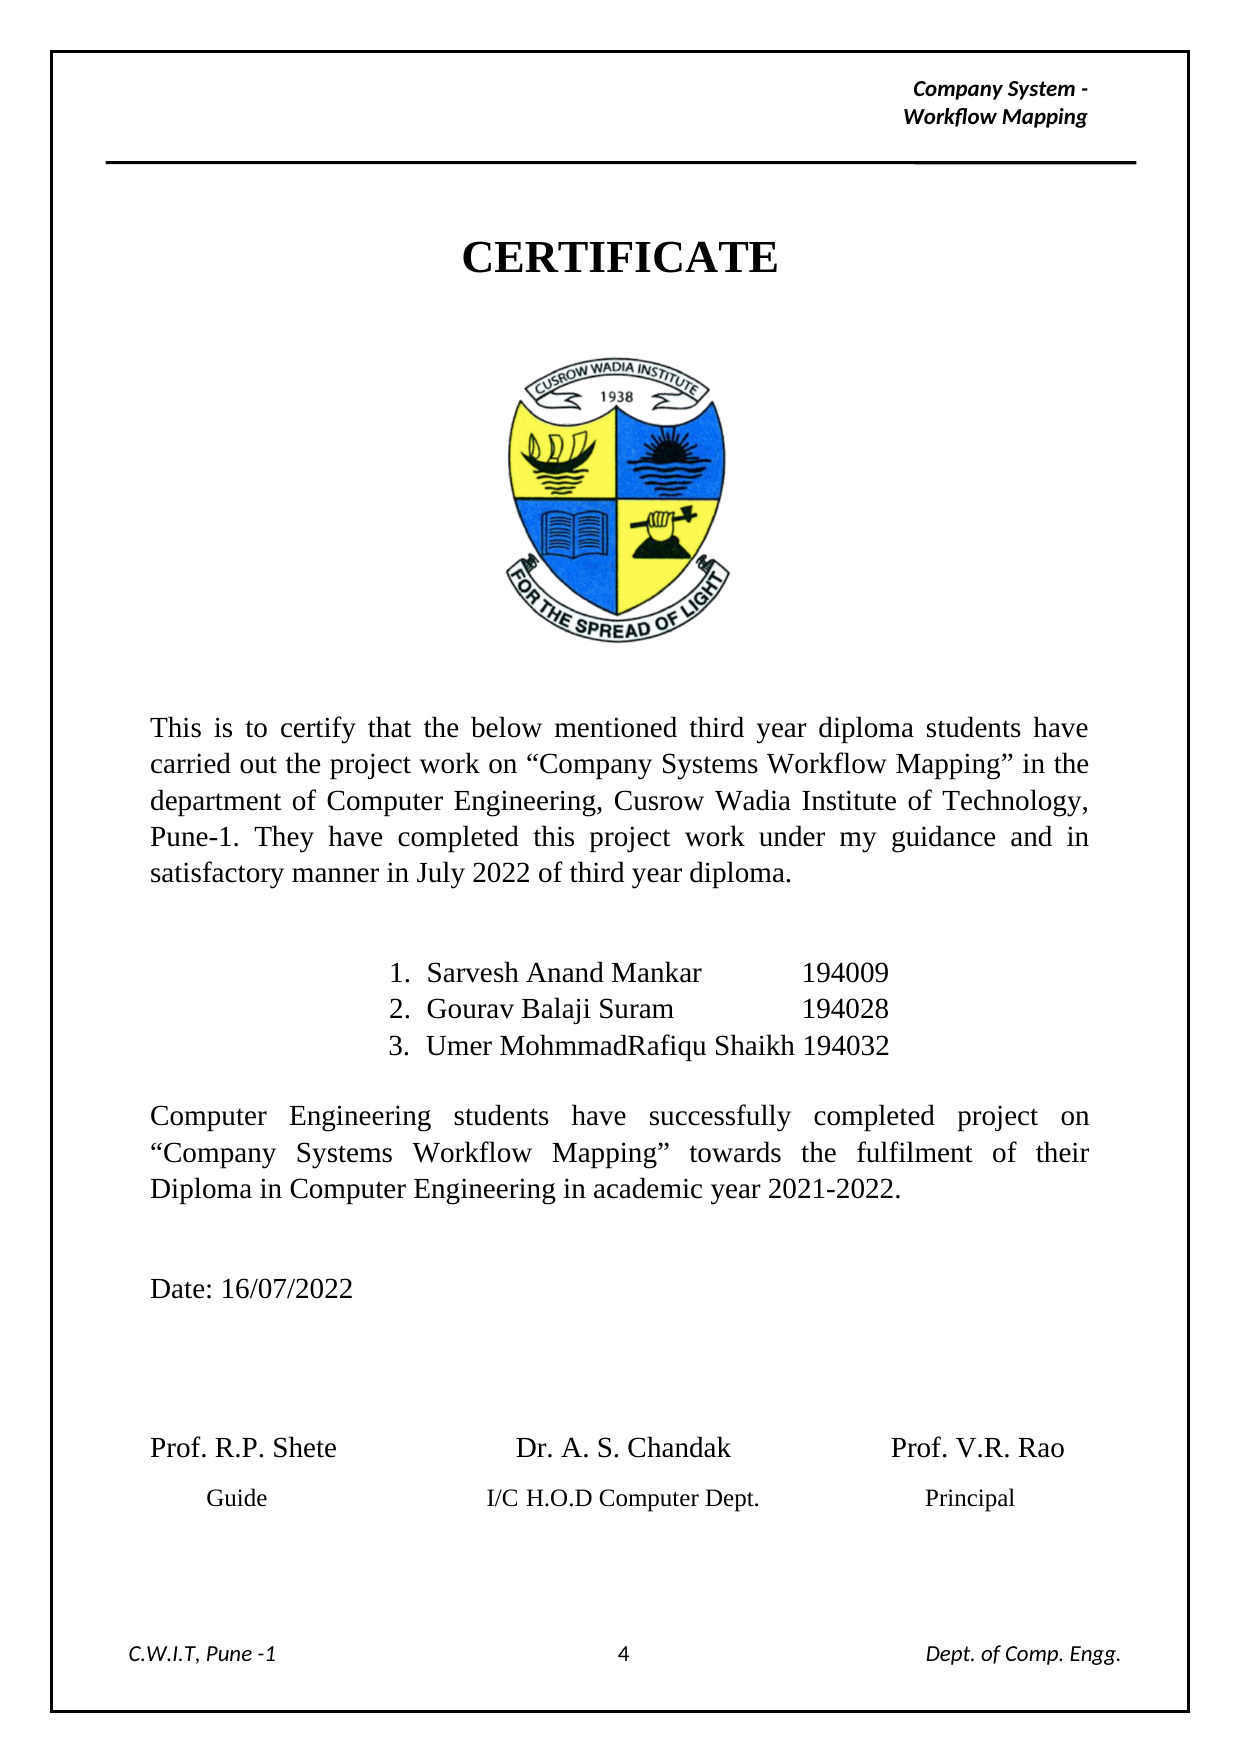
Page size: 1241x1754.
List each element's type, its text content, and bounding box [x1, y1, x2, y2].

text Computer Engineering students have successfully completed project on “Company Systems Workflow Mapping” towards the fulfilment of their Diploma in Computer Engineering in academic year 2021-2022. [150, 1098, 1090, 1204]
list Sarvesh Anand Mankar 194009 [187, 955, 1090, 989]
text This is to certify that the below mentioned third year diploma students have carried out the project work on “Company Systems Workflow Mapping” in the department of Computer Engineering, Cusrow Wadia Institute of Technology, Pune-1. They have completed this project work under my guidance and in satisfactory manner in July 2022 of third year diploma. [150, 710, 1090, 888]
text CERTIFICATE [150, 229, 1090, 282]
text Date: 16/07/2022 [150, 1271, 1090, 1305]
list Gourav Balaji Suram 194028 [187, 992, 1090, 1025]
text Guide I/C H.O.D Computer Dept. Principal [150, 1483, 1090, 1511]
list Umer MohmmadRafiqu Shaikh 194032 [187, 1028, 1090, 1061]
picture [432, 324, 808, 667]
text Prof. R.P. Shete Dr. A. S. Chandak Prof. V.R. Rao [150, 1430, 1090, 1463]
